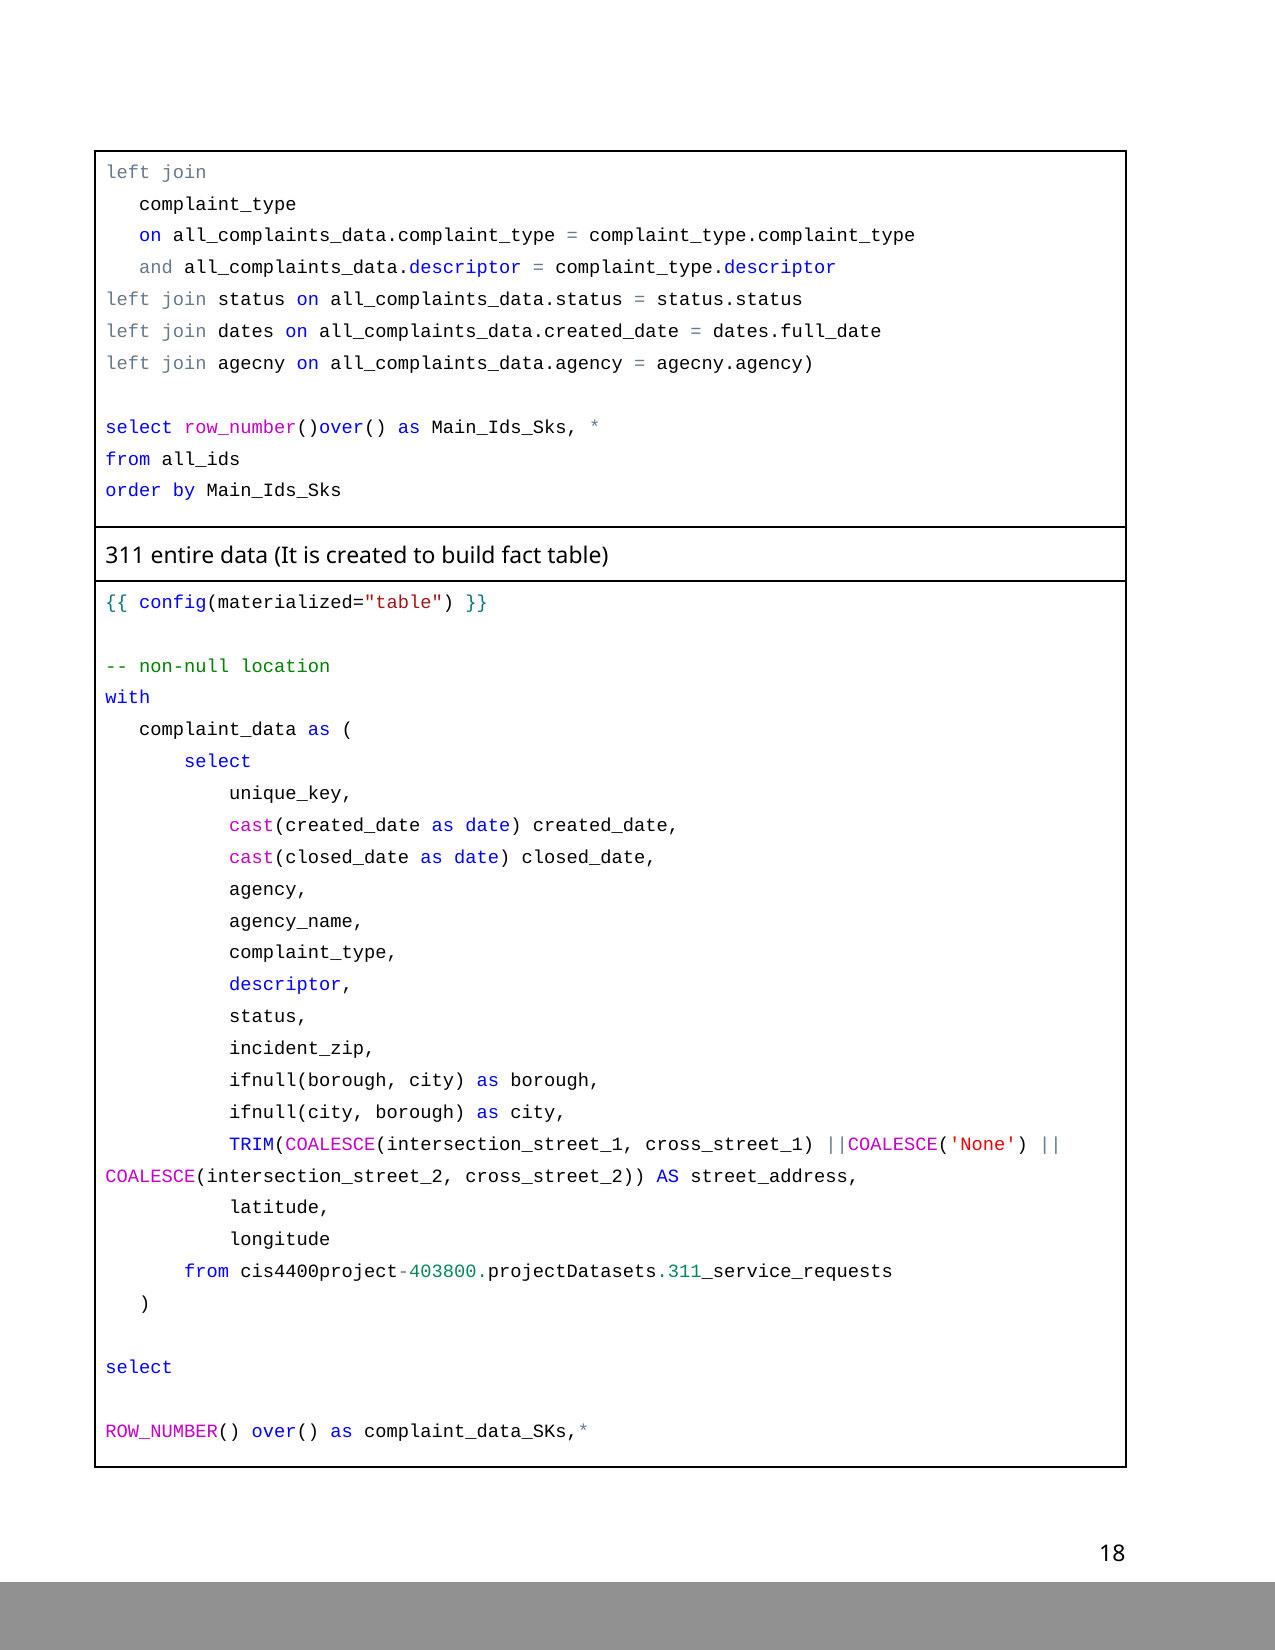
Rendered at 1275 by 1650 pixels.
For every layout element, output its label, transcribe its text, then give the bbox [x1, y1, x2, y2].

picture [0, 1582, 1275, 1650]
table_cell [96, 152, 1125, 526]
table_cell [96, 582, 1125, 1466]
table_cell 311 entire data (It is created to build fact table) [96, 528, 1125, 580]
